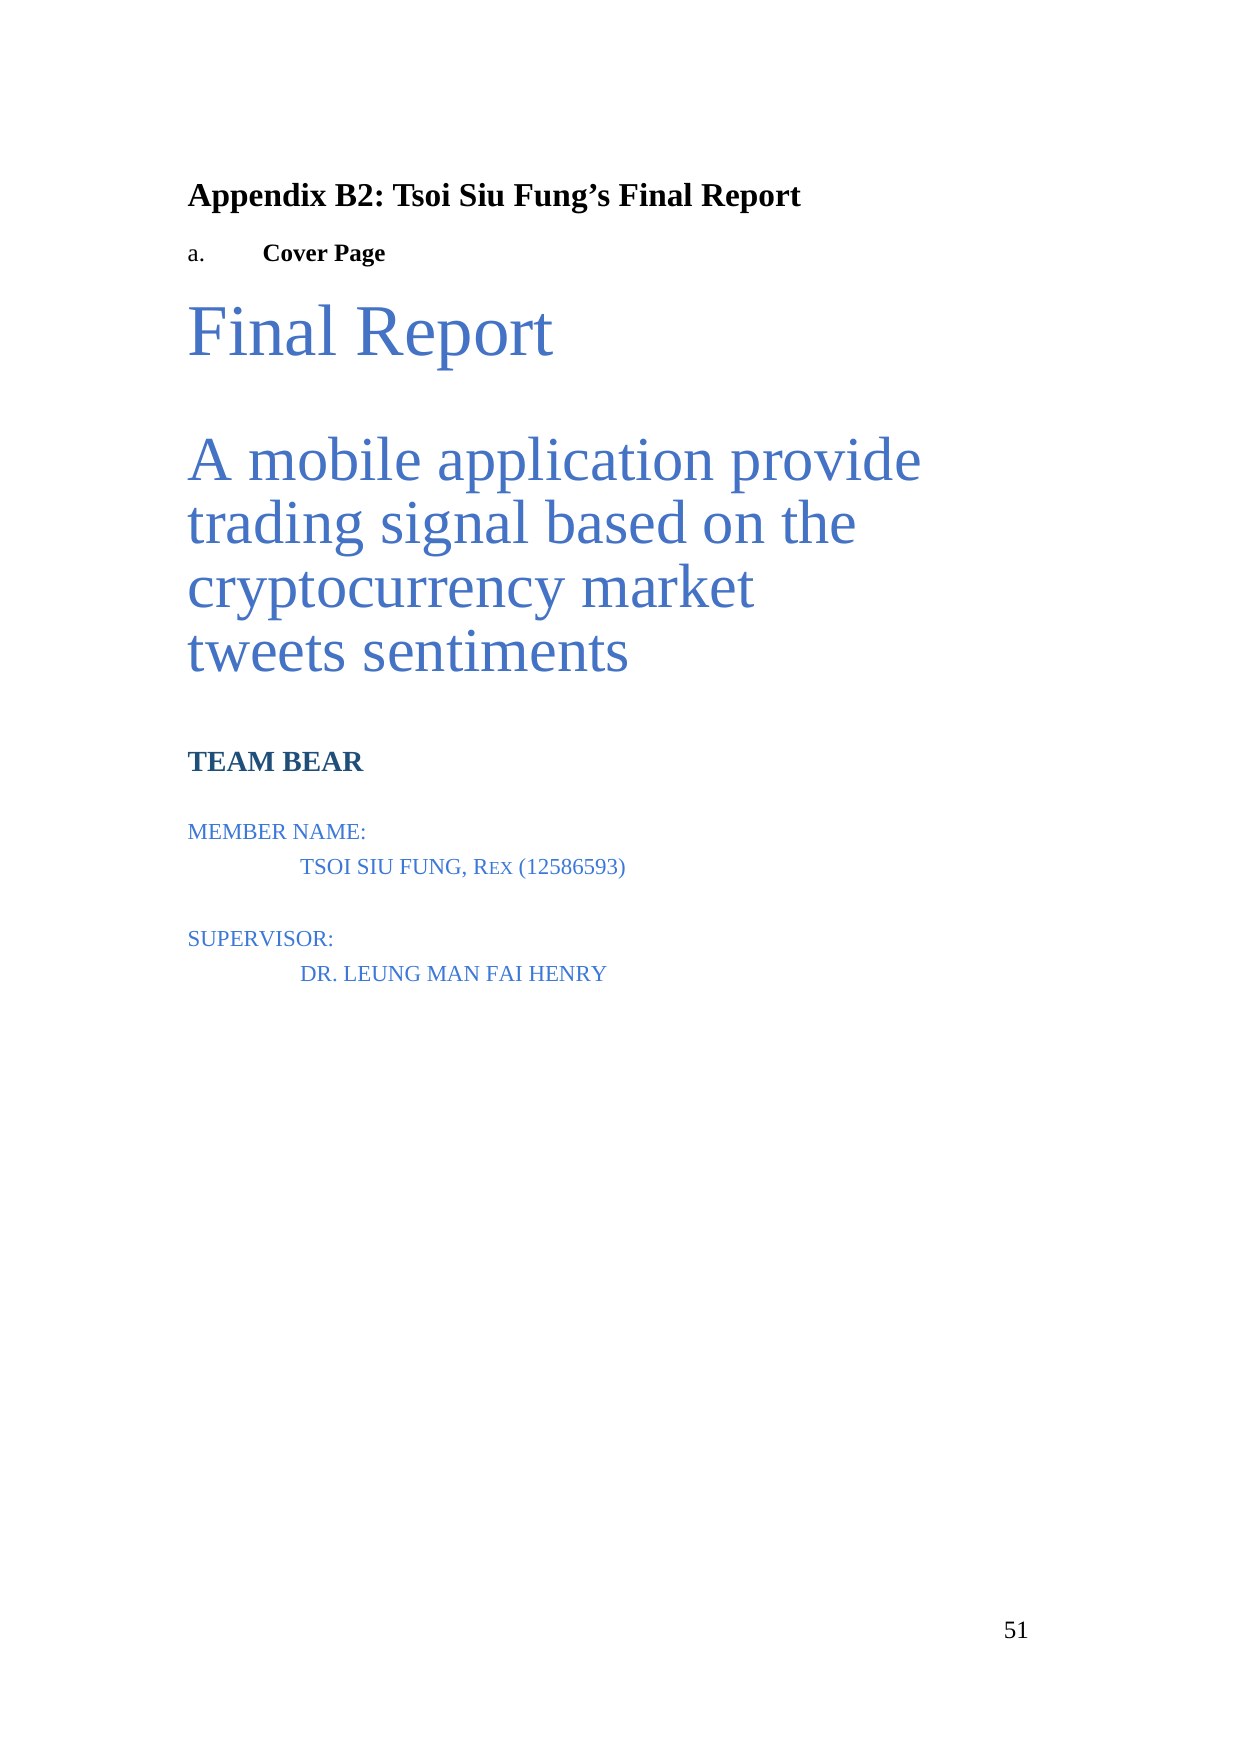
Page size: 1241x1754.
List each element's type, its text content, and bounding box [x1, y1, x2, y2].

list Cover Page [187, 238, 1028, 267]
subtitle Appendix B2: Tsoi Siu Fung’s Final Report [187, 175, 1028, 213]
